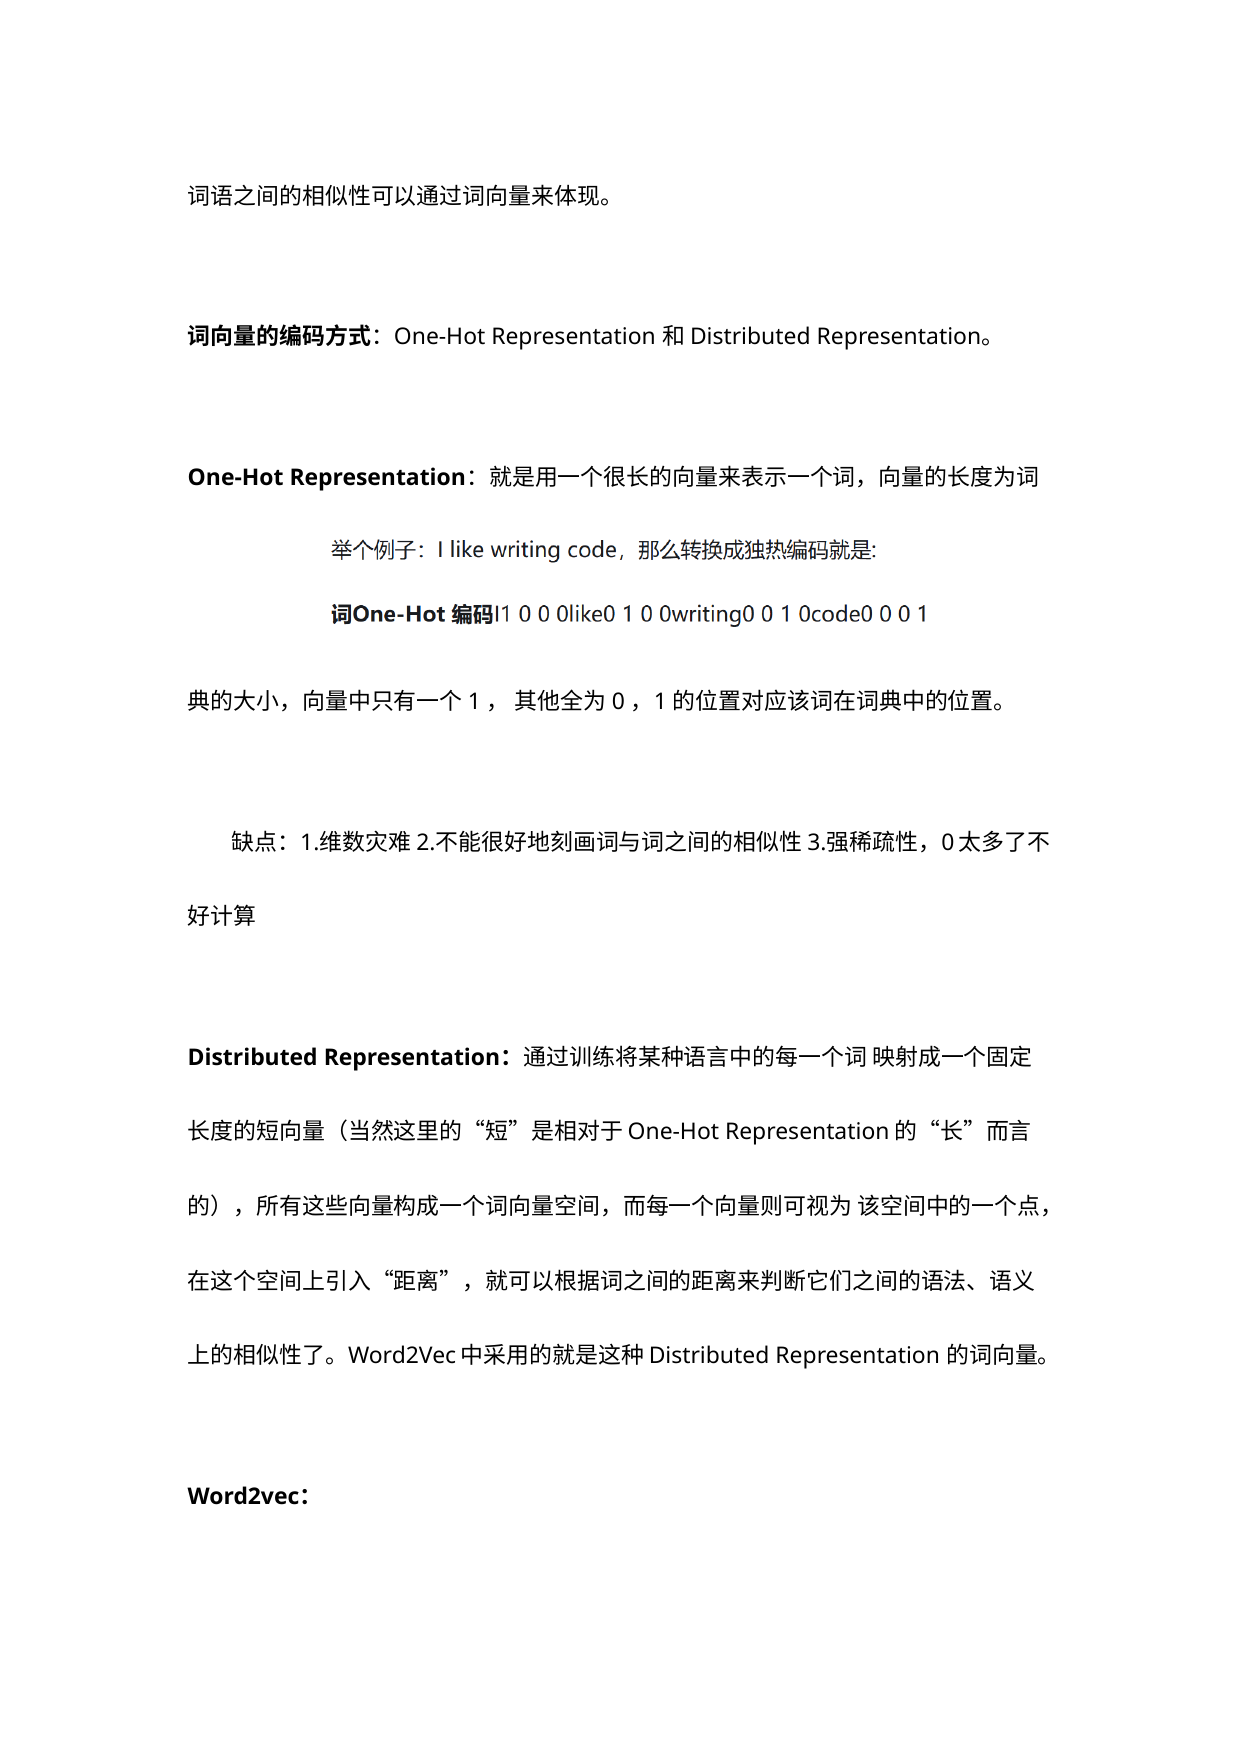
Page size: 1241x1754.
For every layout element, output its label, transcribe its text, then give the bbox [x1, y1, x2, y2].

text 词语之间的相似性可以通过词向量来体现。 [187, 162, 1053, 227]
picture [317, 532, 935, 628]
text 缺点：1.维数灾难 2.不能很好地刻画词与词之间的相似性 3.强稀疏性，0太多了不好计算 [187, 808, 1053, 947]
text 词向量的编码方式：One-Hot Representation 和 Distributed Representation。 [187, 302, 1053, 367]
text Word2vec： [187, 1462, 1053, 1527]
text Distributed Representation：通过训练将某种语言中的每一个词 映射成一个固定长度的短向量（当然这里的“短”是相对于One-Hot Representation的“长”而言的），所有这些向量构成一个词向量空间，而每一个向量则可视为 该空间中的一个点，在这个空间上引入“距离”，就可以根据词之间的距离来判断它们之间的语法、语义上的相似性了。Word2Vec中采用的就是这种Distributed Representation 的词向量。 [187, 1023, 1053, 1386]
text One-Hot Representation：就是用一个很长的向量来表示一个词，向量的长度为词典的大小，向量中只有一个 1 ， 其他全为 0 ，1 的位置对应该词在词典中的位置。 [187, 443, 1053, 732]
